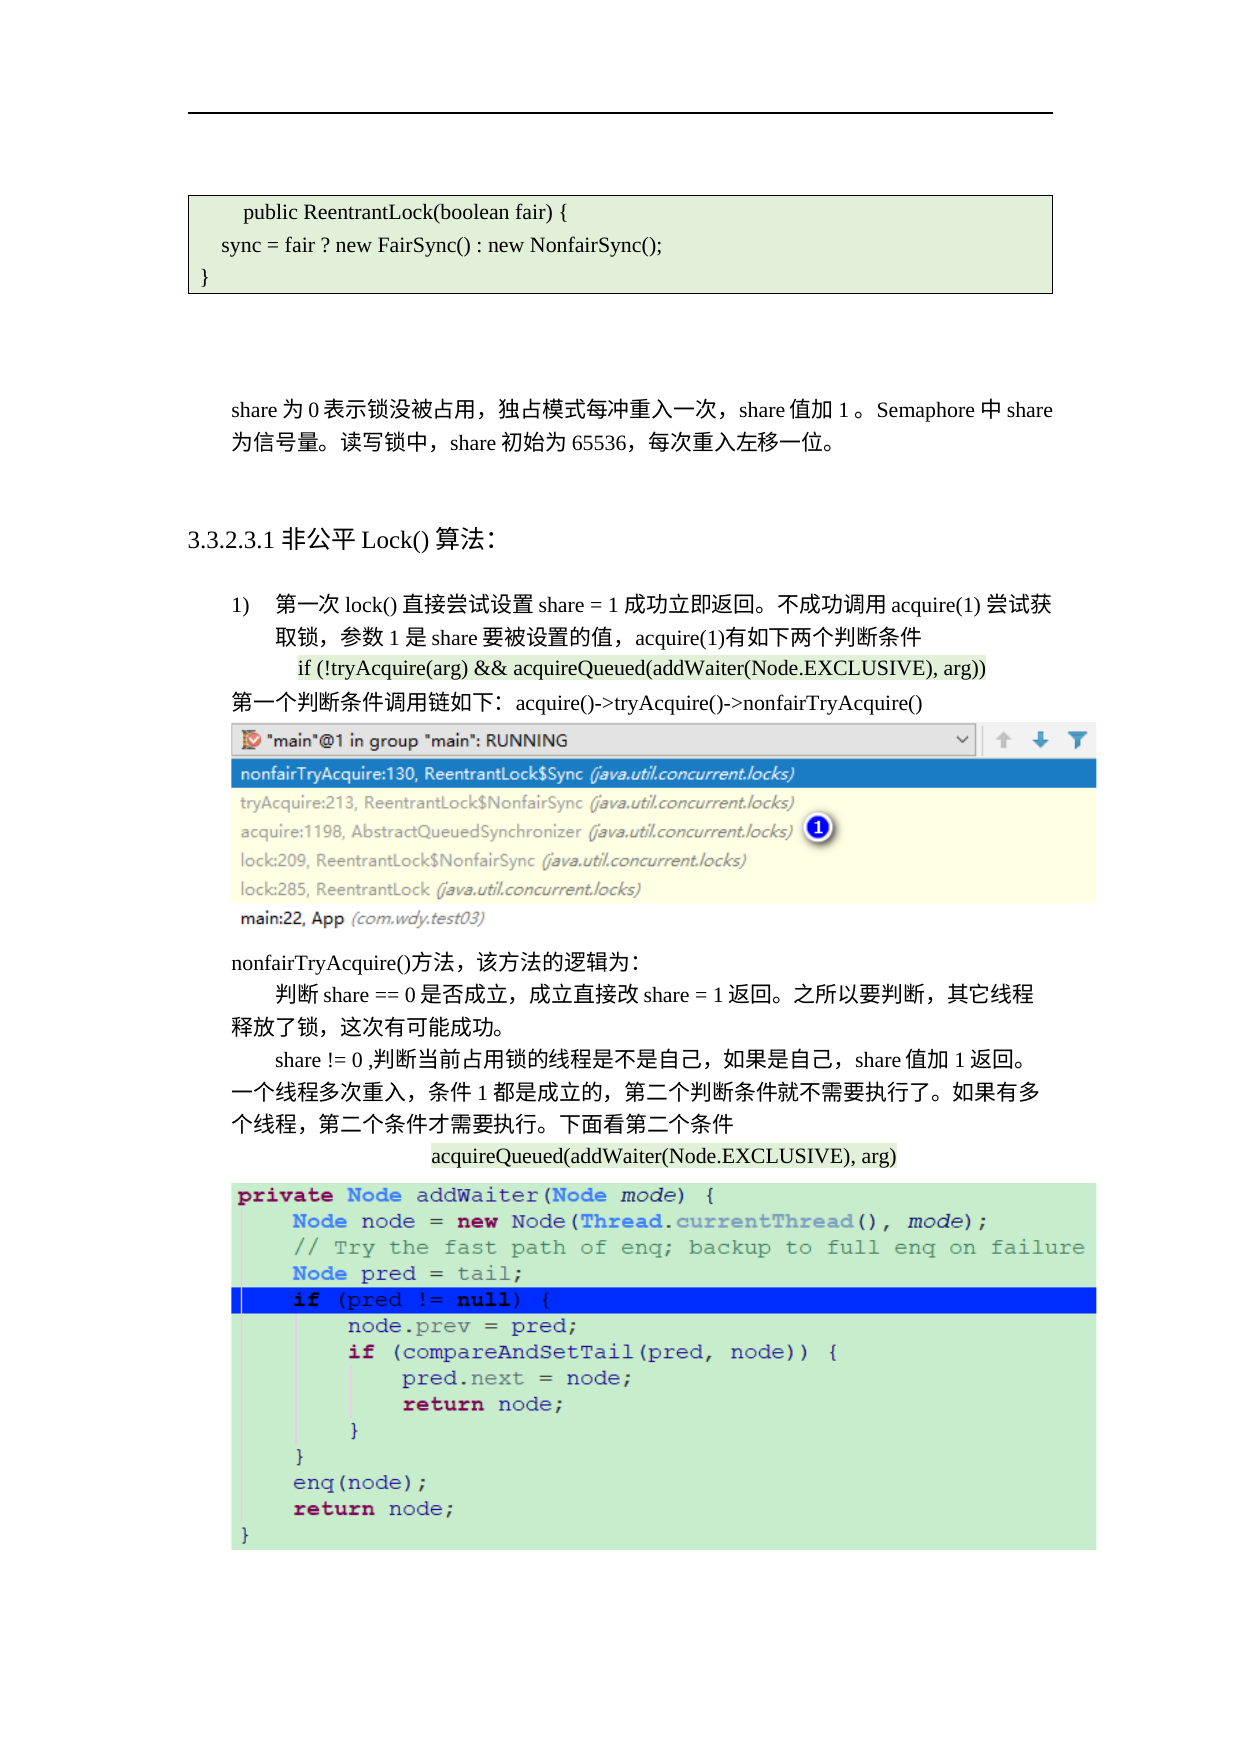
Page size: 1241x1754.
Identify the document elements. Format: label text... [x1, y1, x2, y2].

text nonfairTryAcquire()方法，该方法的逻辑为： [231, 944, 1053, 977]
picture [231, 722, 1097, 938]
text share != 0 ,判断当前占用锁的线程是不是自己，如果是自己，share值加 1 返回。一个线程多次重入，条件 1 都是成立的，第二个判断条件就不需要执行了。如果有多个线程，第二个条件才需要执行。下面看第二个条件 [231, 1042, 1053, 1139]
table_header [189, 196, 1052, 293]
text 判断share == 0是否成立，成立直接改share = 1返回。之所以要判断，其它线程释放了锁，这次有可能成功。 [231, 977, 1053, 1042]
picture [231, 1183, 1097, 1550]
list 第一次lock() 直接尝试设置share = 1 成功立即返回。不成功调用acquire(1) 尝试获取锁，参数1 是share要被设置的值，acquire(1)有如下两个判断条件 [231, 587, 1053, 652]
text acquireQueued(addWaiter(Node.EXCLUSIVE), arg) [231, 1139, 1053, 1172]
text if (!tryAcquire(arg) && acquireQueued(addWaiter(Node.EXCLUSIVE), arg)) [231, 652, 1053, 684]
subtitle 非公平Lock() 算法： [187, 505, 1053, 570]
text 第一个判断条件调用链如下：acquire()->tryAcquire()->nonfairTryAcquire() [187, 684, 1053, 717]
text share为0表示锁没被占用，独占模式每冲重入一次，share值加 1 。Semaphore 中share为信号量。读写锁中，share 初始为65536，每次重入左移一位。 [231, 392, 1053, 457]
